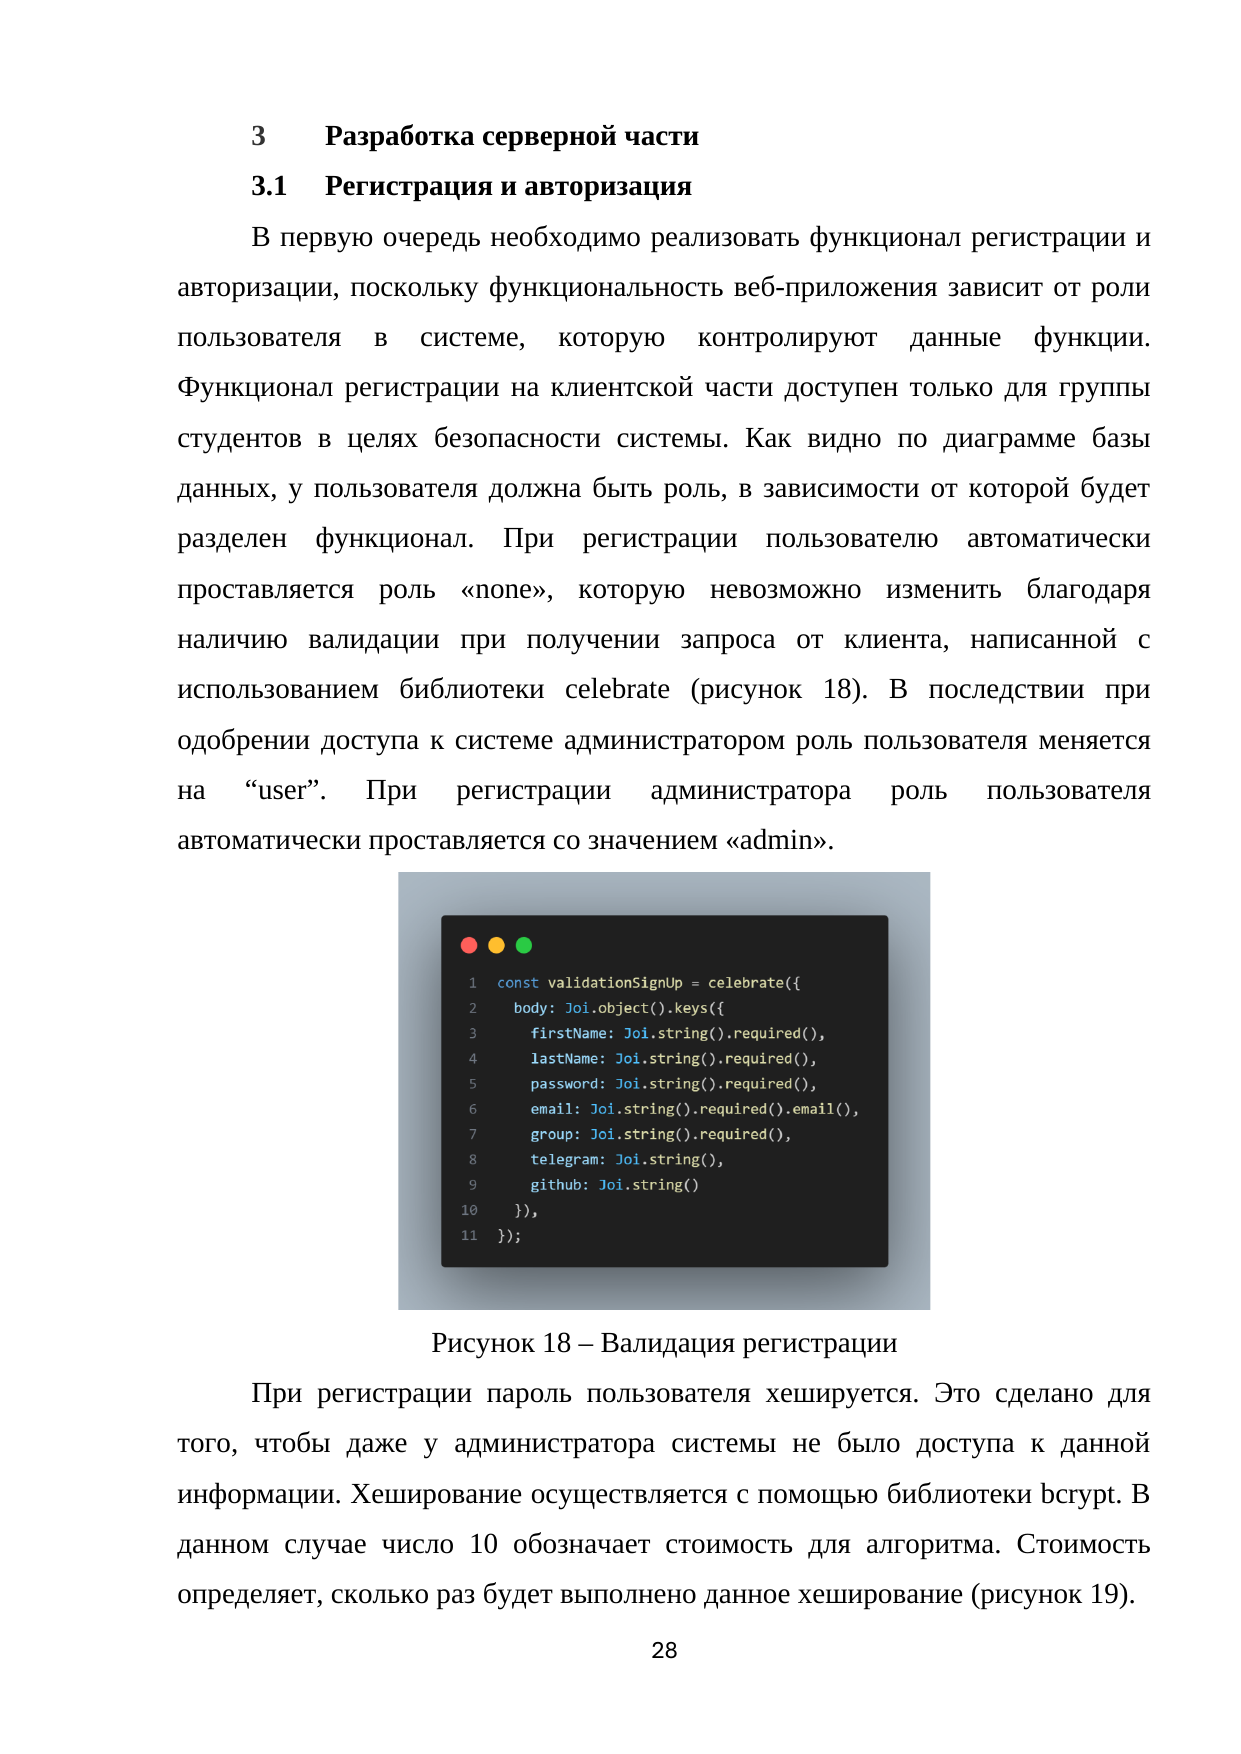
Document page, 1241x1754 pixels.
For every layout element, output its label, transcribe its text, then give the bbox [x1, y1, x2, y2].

text При регистрации пароль пользователя хешируется. Это сделано для того, чтобы даже у администратора системы не было доступа к данной информации. Хеширование осуществляется с помощью библиотеки bcrypt. В данном случае число 10 обозначает стоимость для алгоритма. Стоимость определяет, сколько раз будет выполнено данное хеширование (рисунок 19). [177, 1375, 1152, 1610]
subtitle Разработка серверной части [177, 118, 1152, 152]
text В первую очередь необходимо реализовать функционал регистрации и авторизации, поскольку функциональность веб-приложения зависит от роли пользователя в системе, которую контролируют данные функции. Функционал регистрации на клиентской части доступен только для группы студентов в целях безопасности системы. Как видно по диаграмме базы данных, у пользователя должна быть роль, в зависимости от которой будет разделен функционал. При регистрации пользователю автоматически проставляется роль «none», которую невозможно изменить благодаря наличию валидации при получении запроса от клиента, написанной с использованием библиотеки celebrate (рисунок 18). В последствии при одобрении доступа к системе администратором роль пользователя меняется на “user”. При регистрации администратора роль пользователя автоматически проставляется со значением «admin». [177, 219, 1152, 856]
picture [398, 872, 931, 1310]
subtitle Регистрация и авторизация [177, 168, 1152, 202]
text Рисунок 18 – Валидация регистрации [177, 1325, 1152, 1358]
